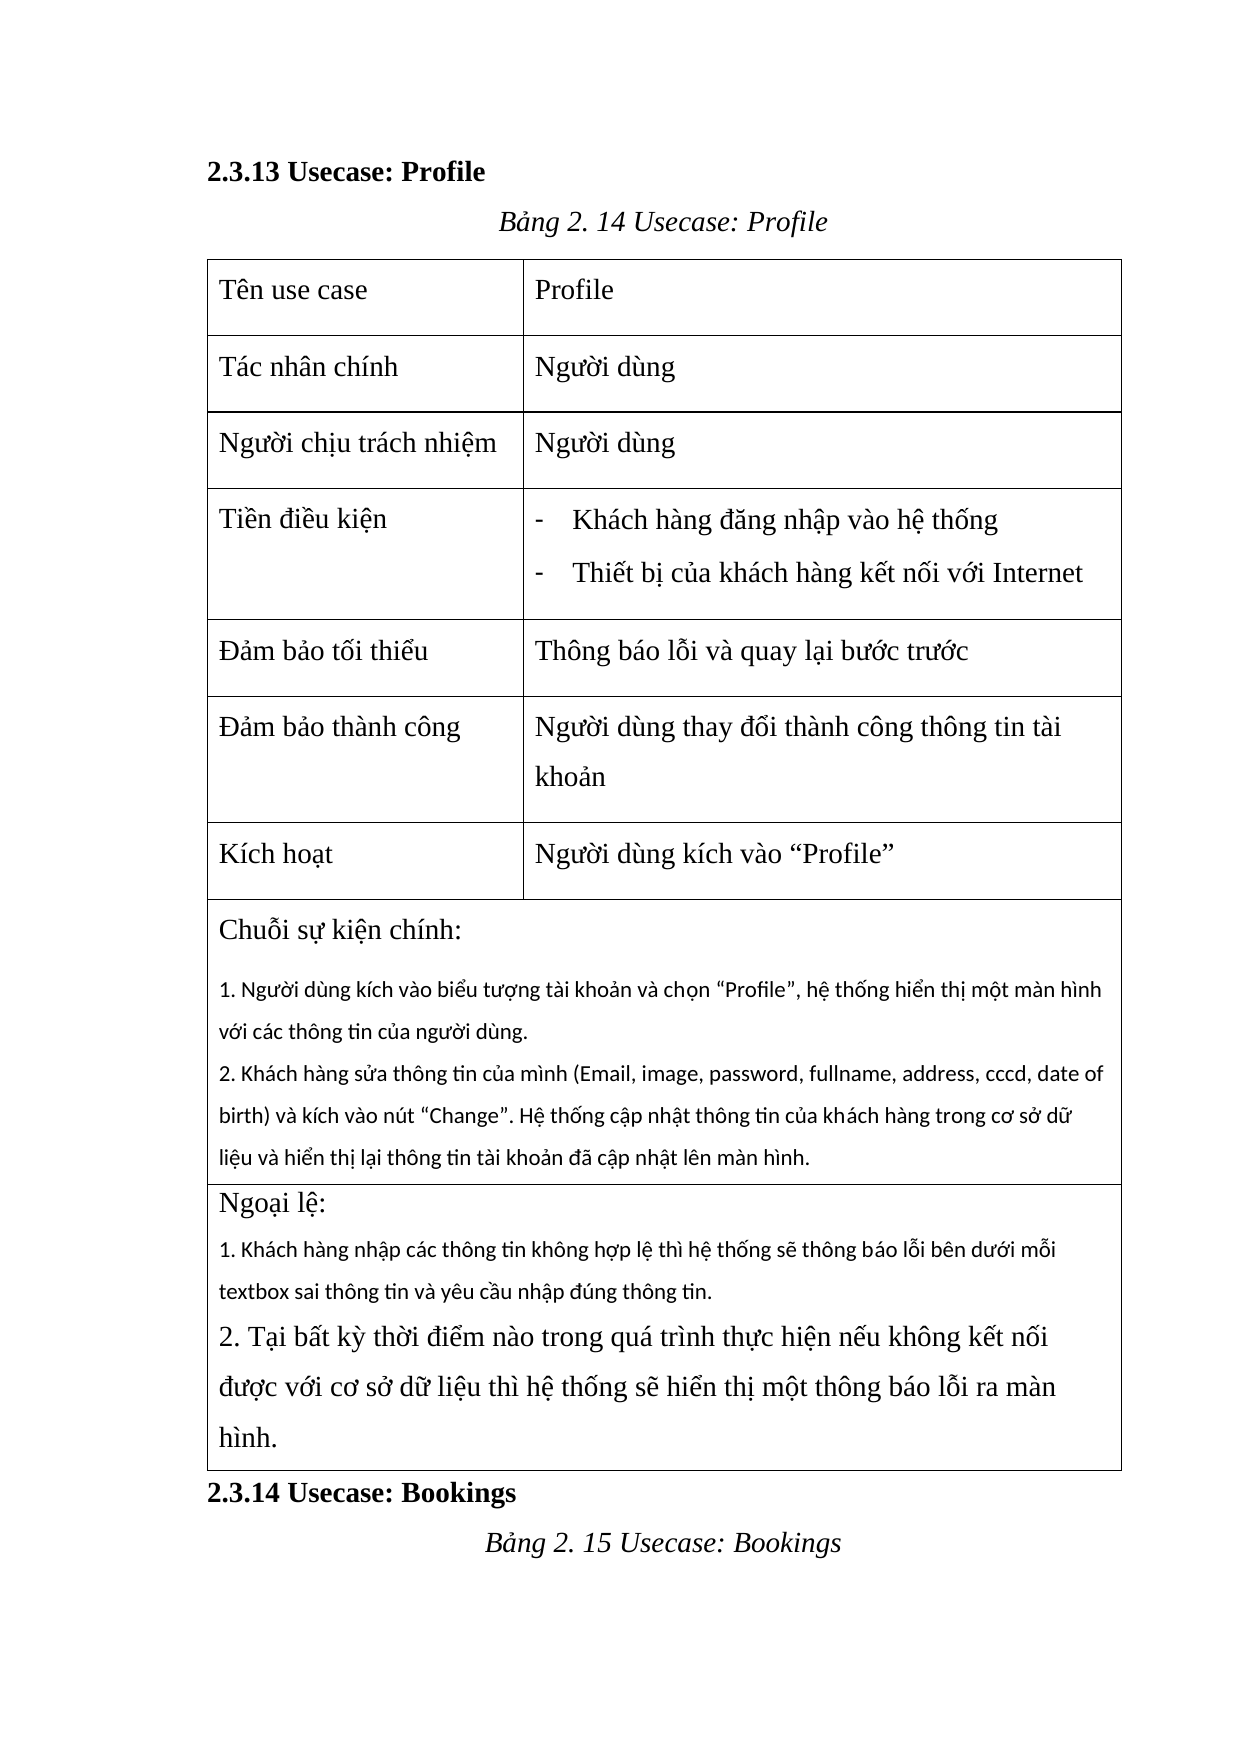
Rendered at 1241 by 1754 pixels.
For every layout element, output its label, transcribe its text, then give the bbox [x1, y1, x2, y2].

text Bảng 2. 15 Usecase: Bookings [207, 1526, 1122, 1559]
text Bảng 2. 14 Usecase: Profile [207, 204, 1122, 238]
table_cell Người chịu trách nhiệm [208, 413, 523, 488]
table_header Tên use case [208, 260, 523, 335]
table_cell Khách hàng đăng nhập vào hệ thống Thiết bị của khách hàng kết nối với Internet [524, 489, 1121, 619]
table_cell Người dùng [524, 336, 1121, 411]
table_cell Người dùng [524, 413, 1121, 488]
table_cell Ngoại lệ: 1. Khách hàng nhập các thông tin không hợp lệ thì hệ thống sẽ thông báo lỗi bên dưới mỗi textbox sai thông tin và yêu cầu nhập đúng thông tin. 2. Tại bất kỳ thời điểm nào trong quá trình thực hiện nếu không kết nối được với cơ sở dữ liệu thì hệ thống sẽ hiển thị một thông báo lỗi ra màn hình. [208, 1185, 1121, 1470]
table_cell Chuỗi sự kiện chính: 1. Người dùng kích vào biểu tượng tài khoản và chọn “Profile”, hệ thống hiển thị một màn hình với các thông tin của người dùng. 2. Khách hàng sửa thông tin của mình (Email, image, password, fullname, address, cccd, date of birth) và kích vào nút “Change”. Hệ thống cập nhật thông tin của khách hàng trong cơ sở dữ liệu và hiển thị lại thông tin tài khoản đã cập nhật lên màn hình. [208, 900, 1121, 1184]
table_cell Kích hoạt [208, 823, 523, 898]
table_cell Tác nhân chính [208, 336, 523, 411]
table_cell Đảm bảo tối thiểu [208, 620, 523, 696]
table_cell Tiền điều kiện [208, 489, 523, 619]
subtitle 2.3.13 Usecase: Profile [207, 154, 1122, 188]
table_header Profile [524, 260, 1121, 335]
table_cell Người dùng kích vào “Profile” [524, 823, 1121, 898]
table_cell Người dùng thay đổi thành công thông tin tài khoản [524, 697, 1121, 822]
text 2.3.14 Usecase: Bookings [207, 1475, 1122, 1509]
table_cell Đảm bảo thành công [208, 697, 523, 822]
table_cell Thông báo lỗi và quay lại bước trước [524, 620, 1121, 696]
